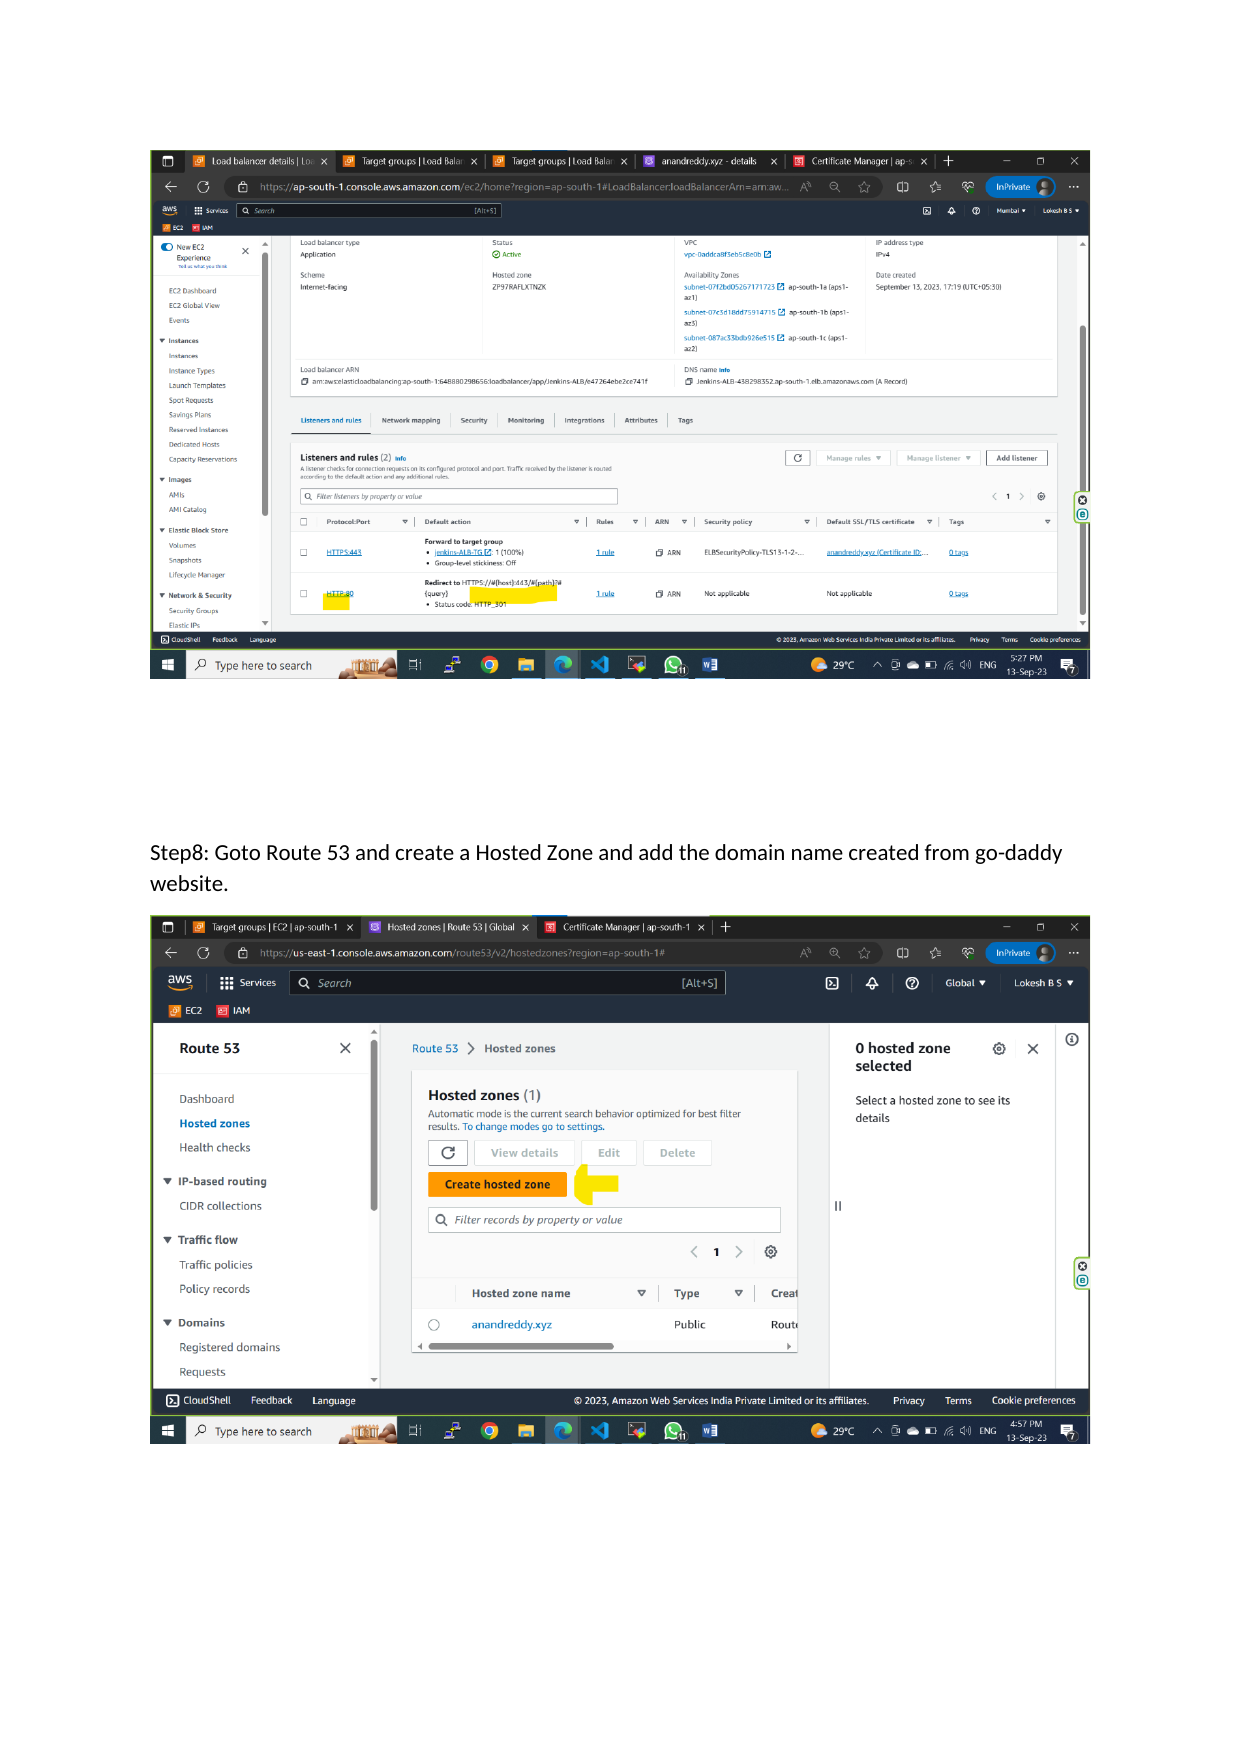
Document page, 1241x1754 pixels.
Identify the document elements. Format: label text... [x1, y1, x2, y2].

picture [150, 915, 1091, 1444]
picture [150, 150, 1091, 679]
text Step8: Goto Route 53 and create a Hosted Zone and add the domain name created from go-daddy website. [150, 838, 1090, 897]
